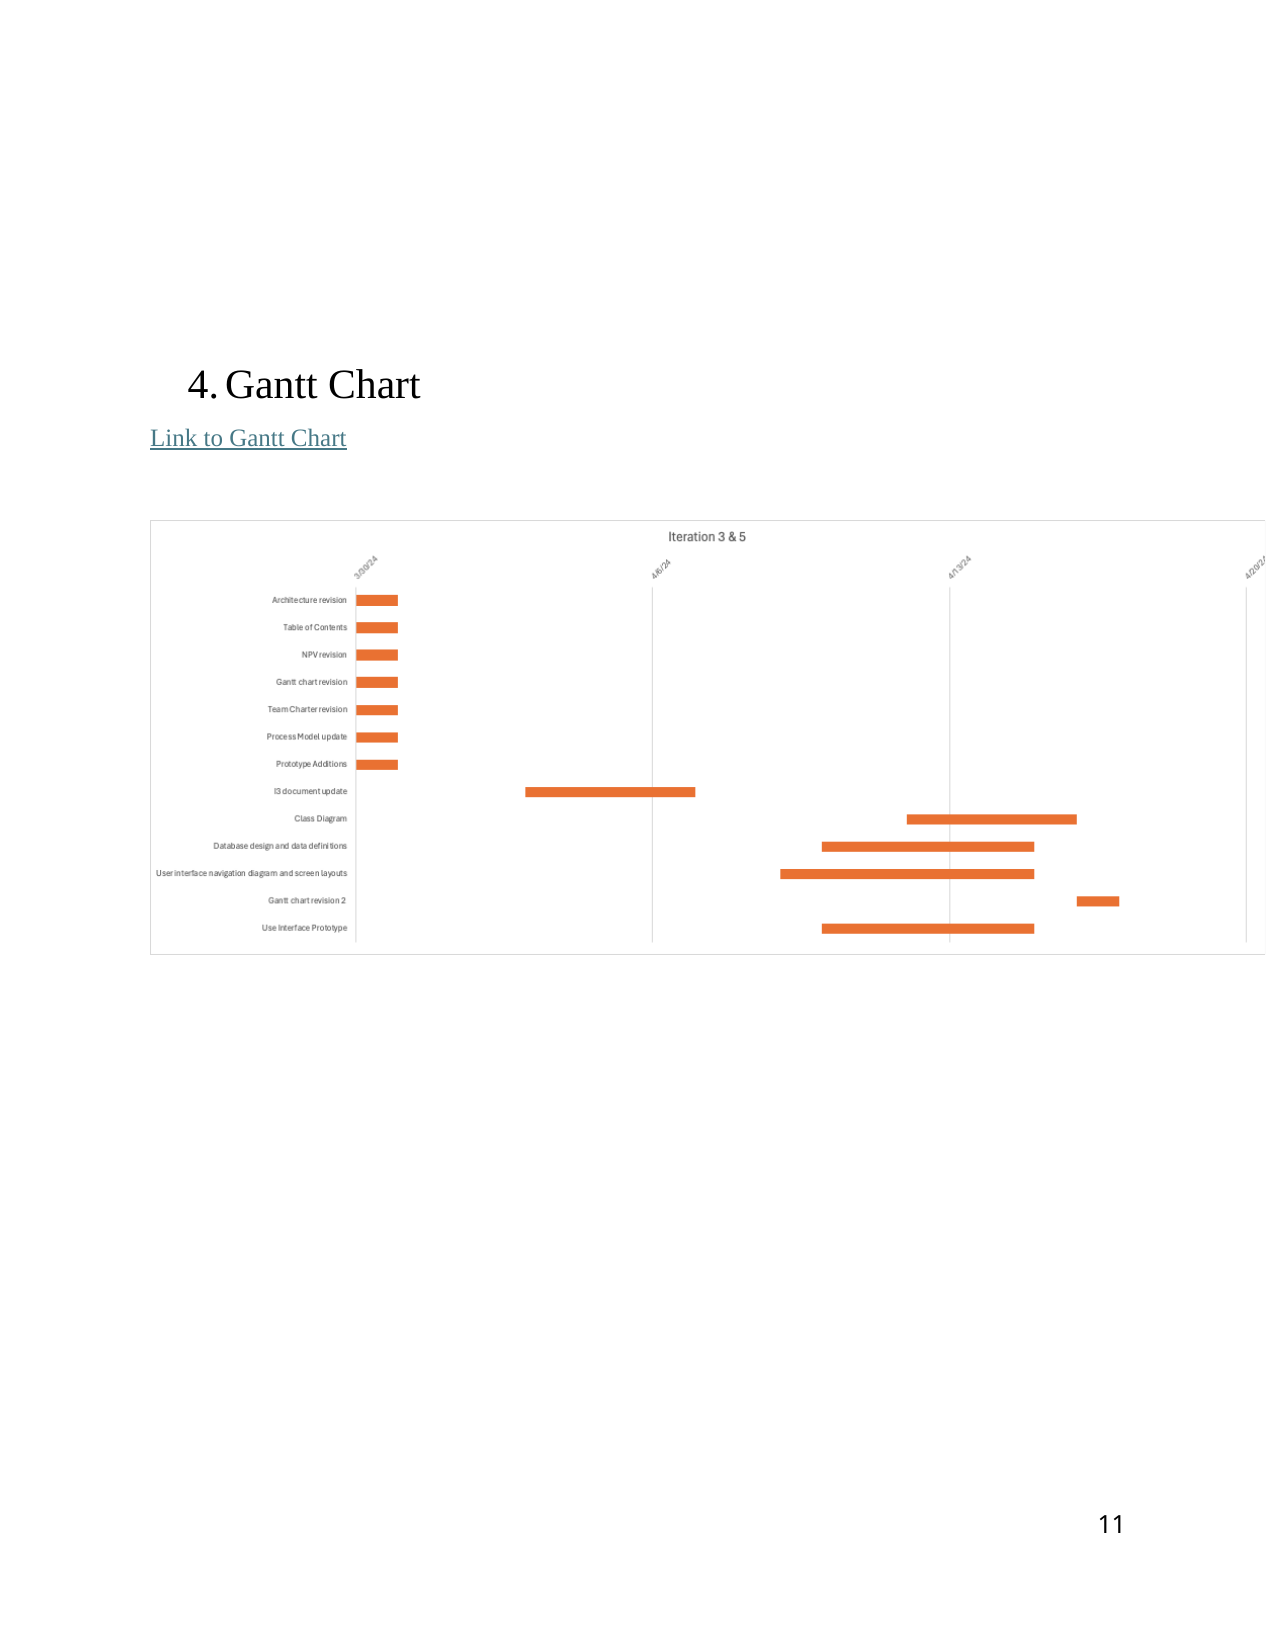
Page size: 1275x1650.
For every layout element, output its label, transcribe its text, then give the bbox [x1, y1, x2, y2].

picture [150, 520, 1266, 955]
text Link to Gantt Chart [150, 423, 1125, 452]
subtitle Gantt Chart [187, 359, 1125, 407]
